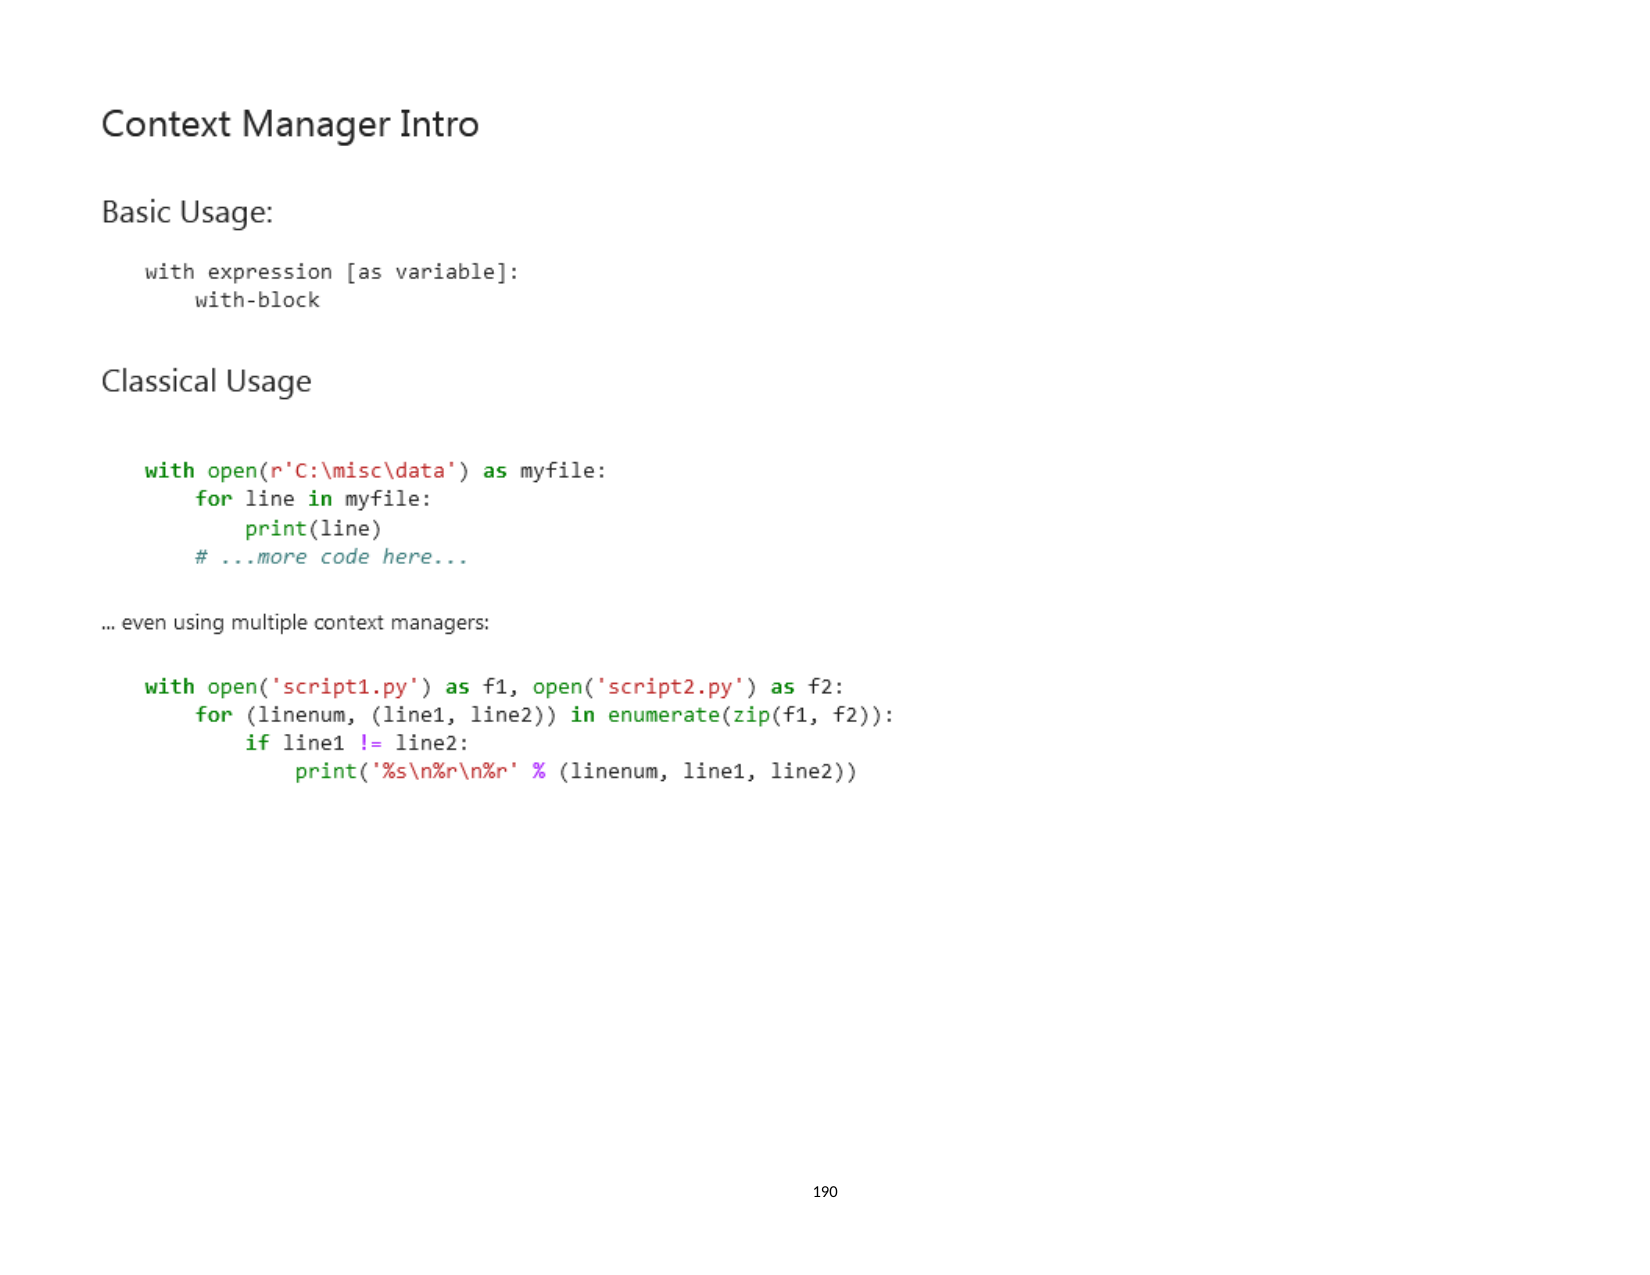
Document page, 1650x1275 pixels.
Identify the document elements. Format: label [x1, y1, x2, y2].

picture [75, 75, 938, 805]
